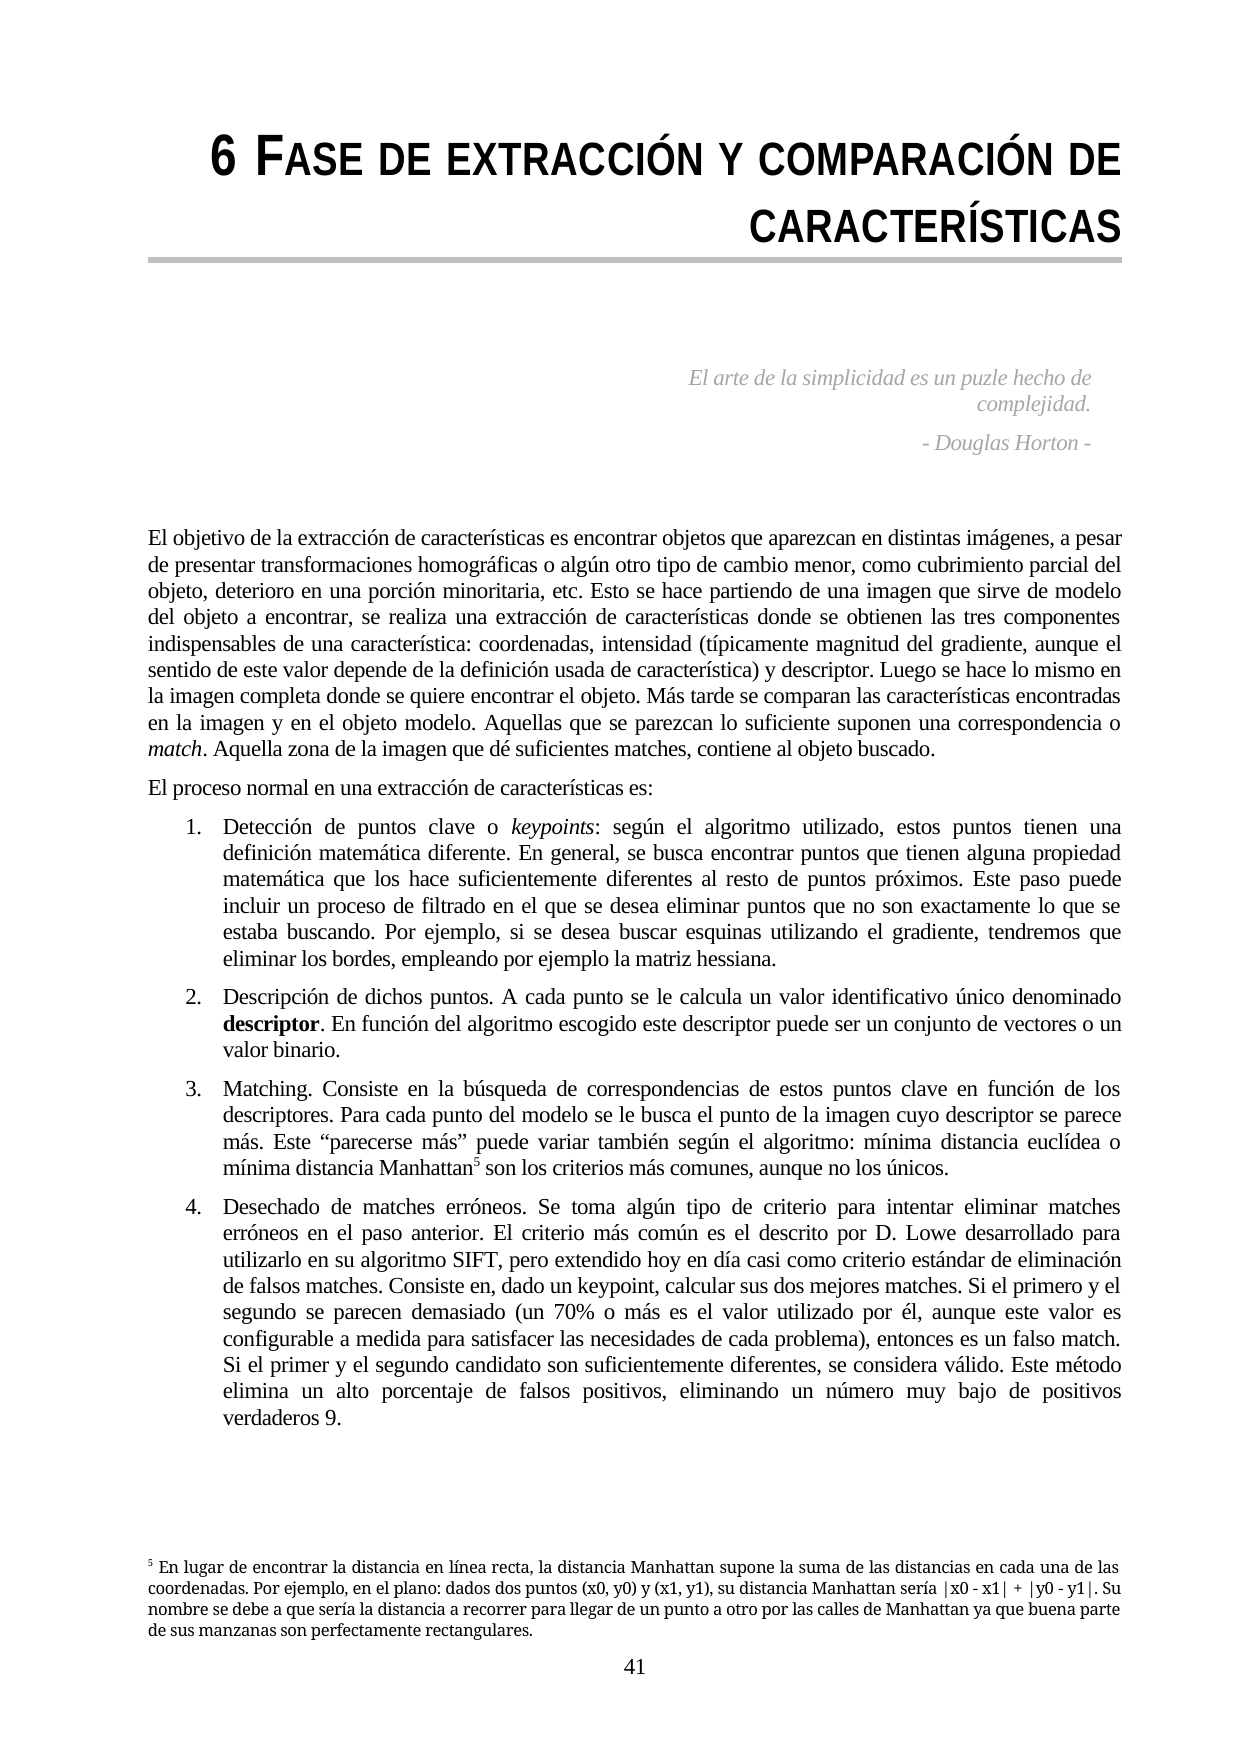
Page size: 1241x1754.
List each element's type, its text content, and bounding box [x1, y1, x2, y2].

list Desechado de matches erróneos. Se toma algún tipo de criterio para intentar eliminar matches erróneos en el paso anterior. El criterio más común es el descrito por D. Lowe desarrollado para utilizarlo en su algoritmo SIFT, pero extendido hoy en día casi como criterio estándar de eliminación de falsos matches. Consiste en, dado un keypoint, calcular sus dos mejores matches. Si el primero y el segundo se parecen demasiado (un 70% o más es el valor utilizado por él, aunque este valor es configurable a medida para satisfacer las necesidades de cada problema), entonces es un falso match. Si el primer y el segundo candidato son suficientemente diferentes, se considera válido. Este método elimina un alto porcentaje de falsos positivos, eliminando un número muy bajo de positivos verdaderos . [185, 1193, 1122, 1430]
text El objetivo de la extracción de características es encontrar objetos que aparezcan en distintas imágenes, a pesar de presentar transformaciones homográficas o algún otro tipo de cambio menor, como cubrimiento parcial del objeto, deterioro en una porción minoritaria, etc. Esto se hace partiendo de una imagen que sirve de modelo del objeto a encontrar, se realiza una extracción de características donde se obtienen las tres componentes indispensables de una característica: coordenadas, intensidad (típicamente magnitud del gradiente, aunque el sentido de este valor depende de la definición usada de característica) y descriptor. Luego se hace lo mismo en la imagen completa donde se quiere encontrar el objeto. Más tarde se comparan las características encontradas en la imagen y en el objeto modelo. Aquellas que se parezcan lo suficiente suponen una correspondencia o match. Aquella zona de la imagen que dé suficientes matches, contiene al objeto buscado. [148, 524, 1122, 761]
list Matching. Consiste en la búsqueda de correspondencias de estos puntos clave en función de los descriptores. Para cada punto del modelo se le busca el punto de la imagen cuyo descriptor se parece más. Este “parecerse más” puede variar también según el algoritmo: mínima distancia euclídea o mínima distancia Manhattan son los criterios más comunes, aunque no los únicos. [185, 1075, 1122, 1180]
list Detección de puntos clave o keypoints: según el algoritmo utilizado, estos puntos tienen una definición matemática diferente. En general, se busca encontrar puntos que tienen alguna propiedad matemática que los hace suficientemente diferentes al resto de puntos próximos. Este paso puede incluir un proceso de filtrado en el que se desea eliminar puntos que no son exactamente lo que se estaba buscando. Por ejemplo, si se desea buscar esquinas utilizando el gradiente, tendremos que eliminar los bordes, empleando por ejemplo la matriz hessiana. [185, 813, 1122, 971]
list Descripción de dichos puntos. A cada punto se le calcula un valor identificativo único denominado descriptor. En función del algoritmo escogido este descriptor puede ser un conjunto de vectores o un valor binario. [185, 983, 1122, 1062]
subtitle Fase de extracción y comparación de características [148, 121, 1122, 257]
text El proceso normal en una extracción de características es: [148, 774, 1122, 800]
